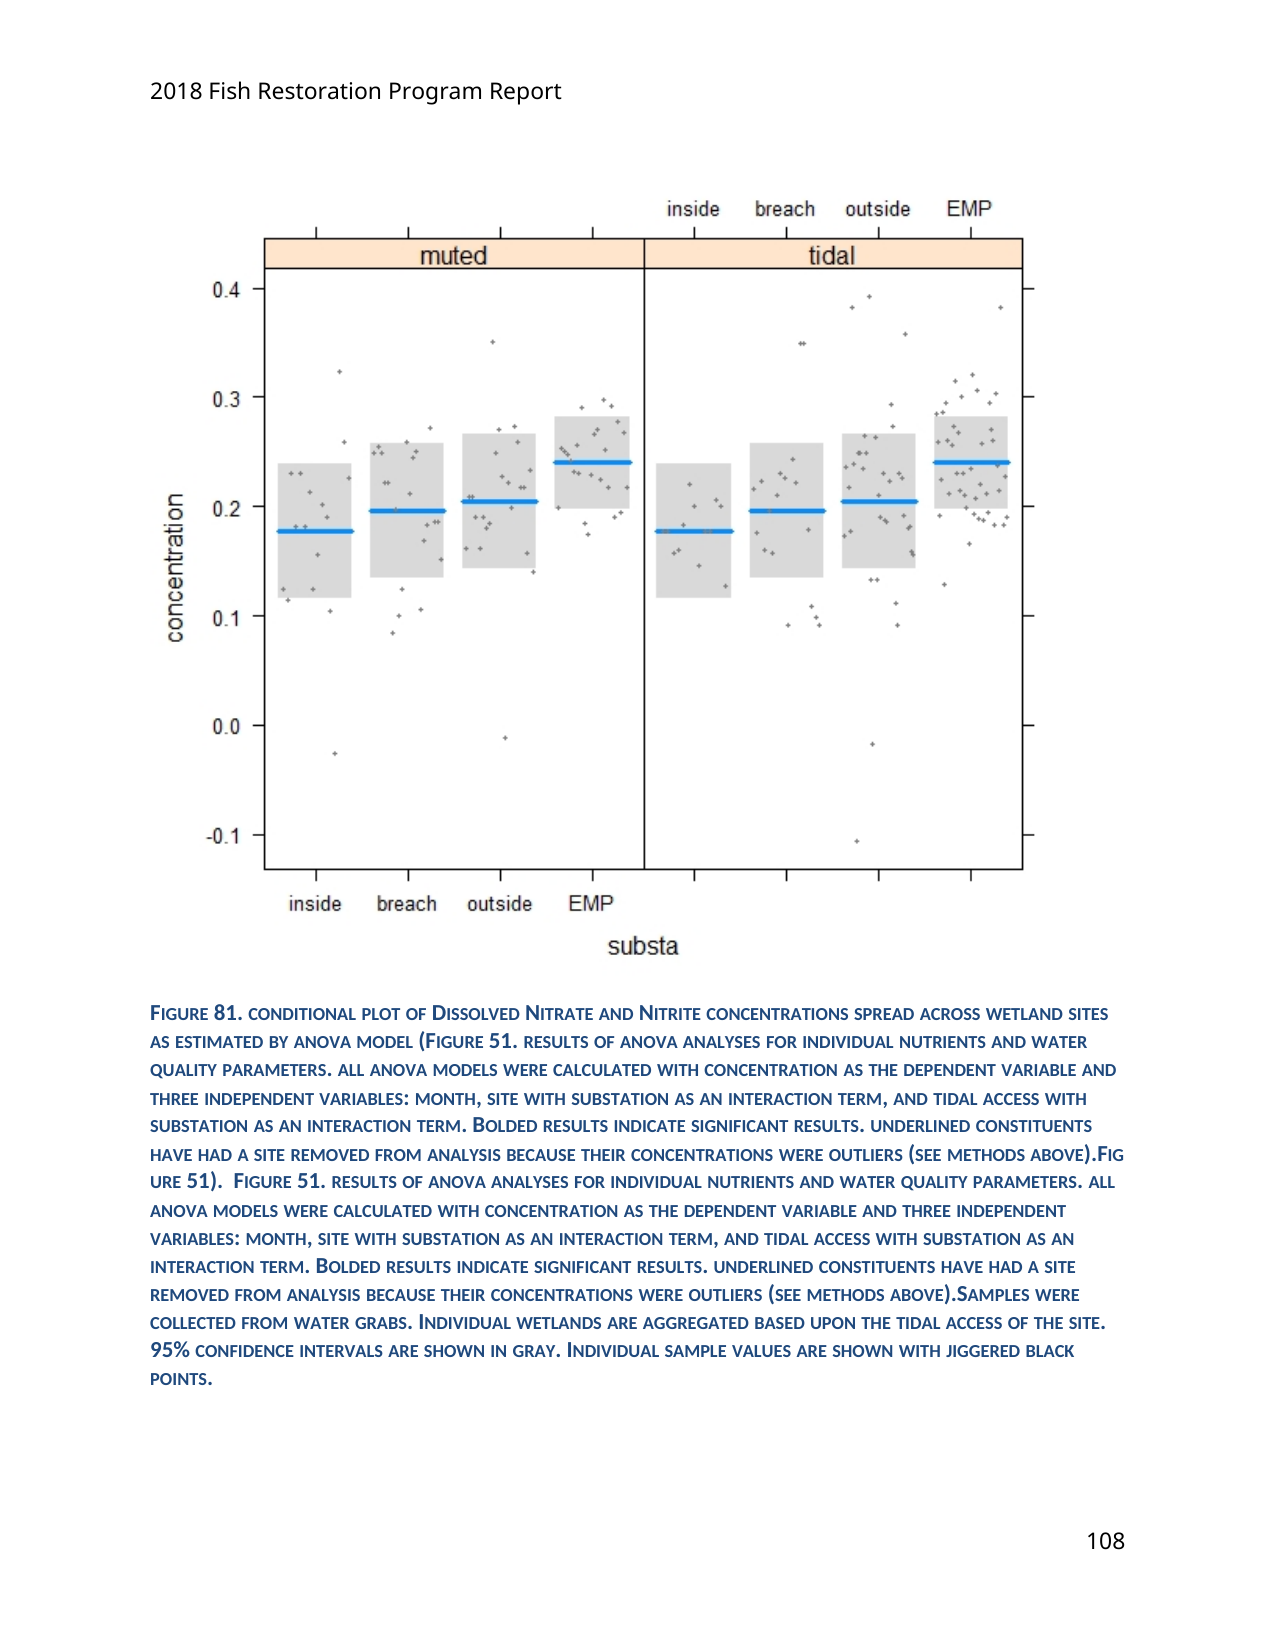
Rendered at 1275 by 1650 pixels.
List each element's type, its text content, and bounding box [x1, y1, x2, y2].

text Figure 81. conditional plot of Dissolved Nitrate and Nitrite concentrations spread across wetland sites as estimated by anova model (Figure 51). Samples were collected from water grabs. Individual wetlands are aggregated based upon the tidal access of the site. 95% confidence intervals are shown in gray. Individual sample values are shown with jiggered black points. [150, 998, 1125, 1391]
picture [150, 150, 1083, 980]
